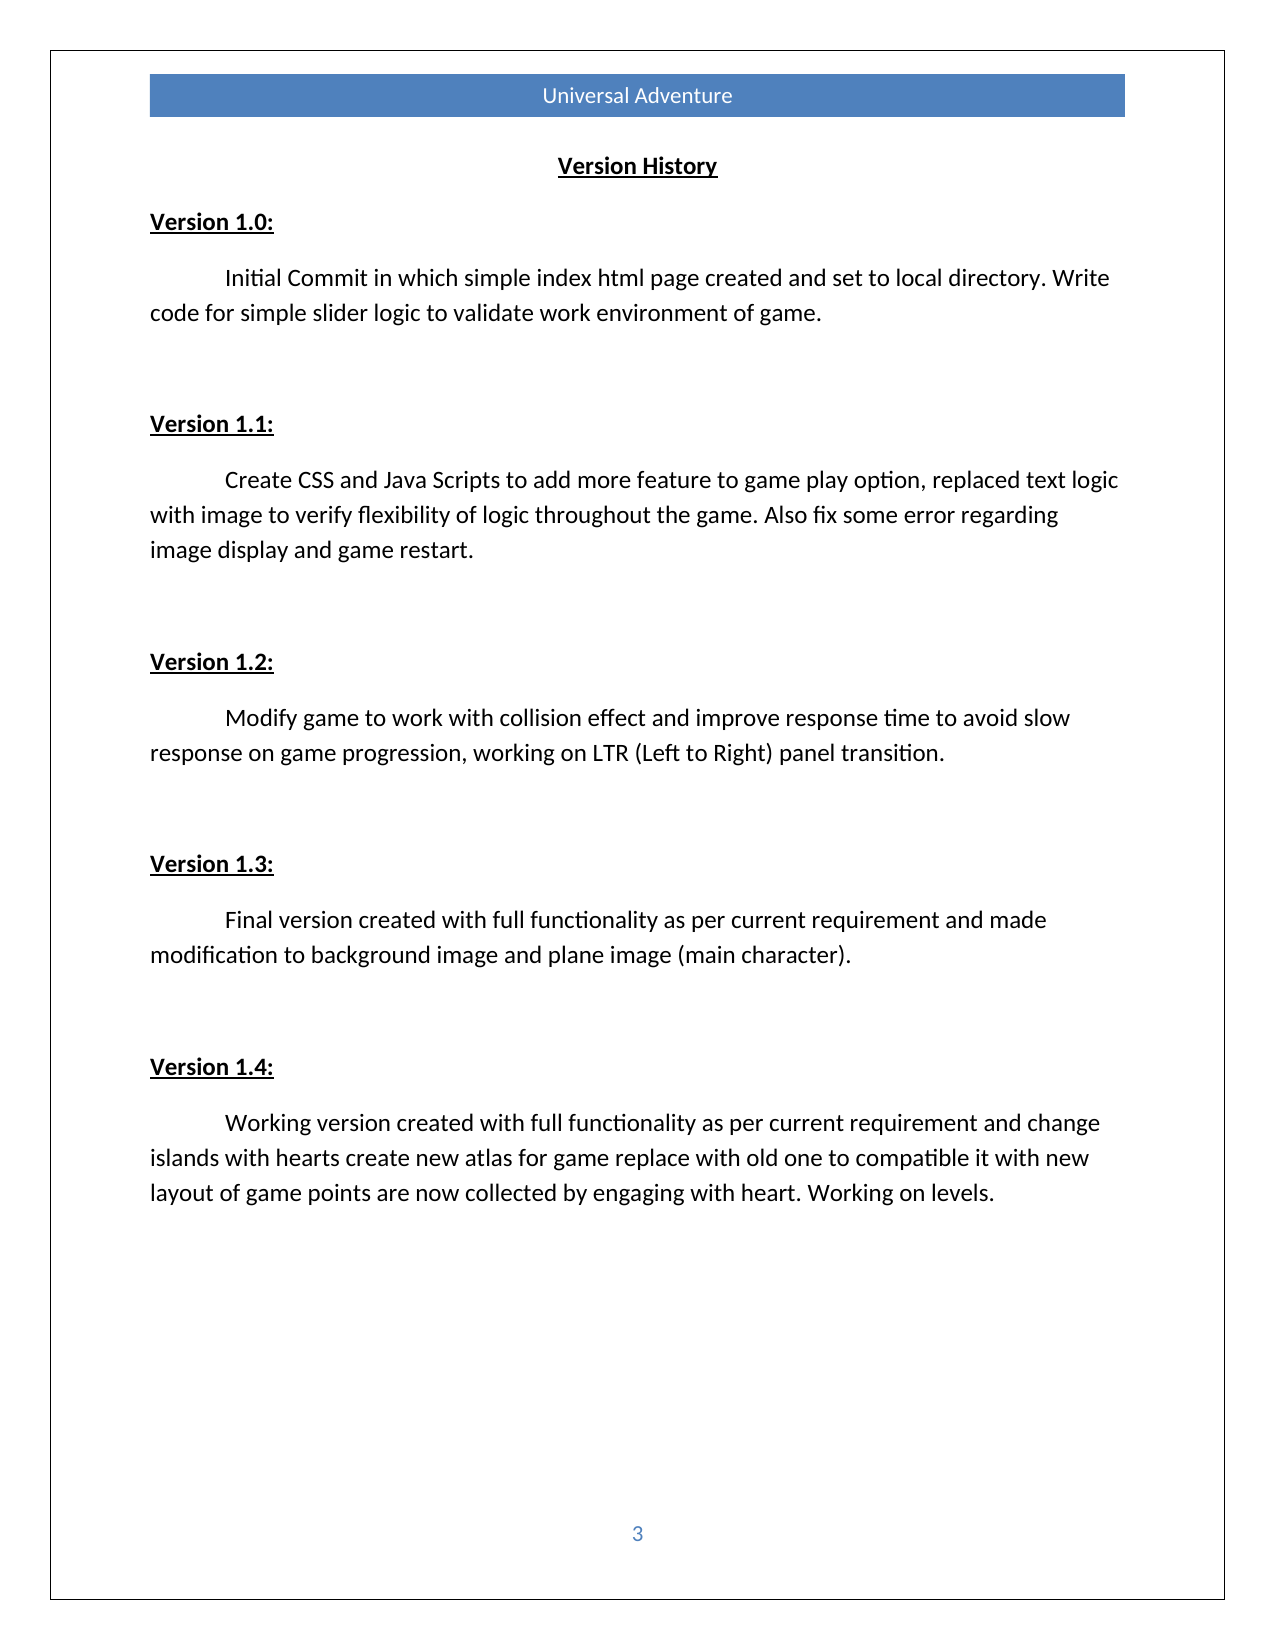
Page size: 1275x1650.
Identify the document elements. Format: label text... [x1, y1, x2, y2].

text Modify game to work with collision effect and improve response time to avoid slow response on game progression, working on LTR (Left to Right) panel transition. [150, 702, 1125, 767]
text Version 1.3: [150, 848, 1125, 879]
text Version 1.1: [150, 408, 1125, 439]
text Version History [150, 150, 1125, 181]
text Create CSS and Java Scripts to add more feature to game play option, replaced text logic with image to verify flexibility of logic throughout the game. Also fix some error regarding image display and game restart. [150, 464, 1125, 565]
text Working version created with full functionality as per current requirement and change islands with hearts create new atlas for game replace with old one to compatible it with new layout of game points are now collected by engaging with heart. Working on levels. [150, 1107, 1125, 1207]
text Version 1.0: [150, 206, 1125, 236]
text Version 1.4: [150, 1051, 1125, 1081]
text Initial Commit in which simple index html page created and set to local directory. Write code for simple slider logic to validate work environment of game. [150, 262, 1125, 327]
text Final version created with full functionality as per current requirement and made modification to background image and plane image (main character). [150, 904, 1125, 970]
text Version 1.2: [150, 646, 1125, 676]
